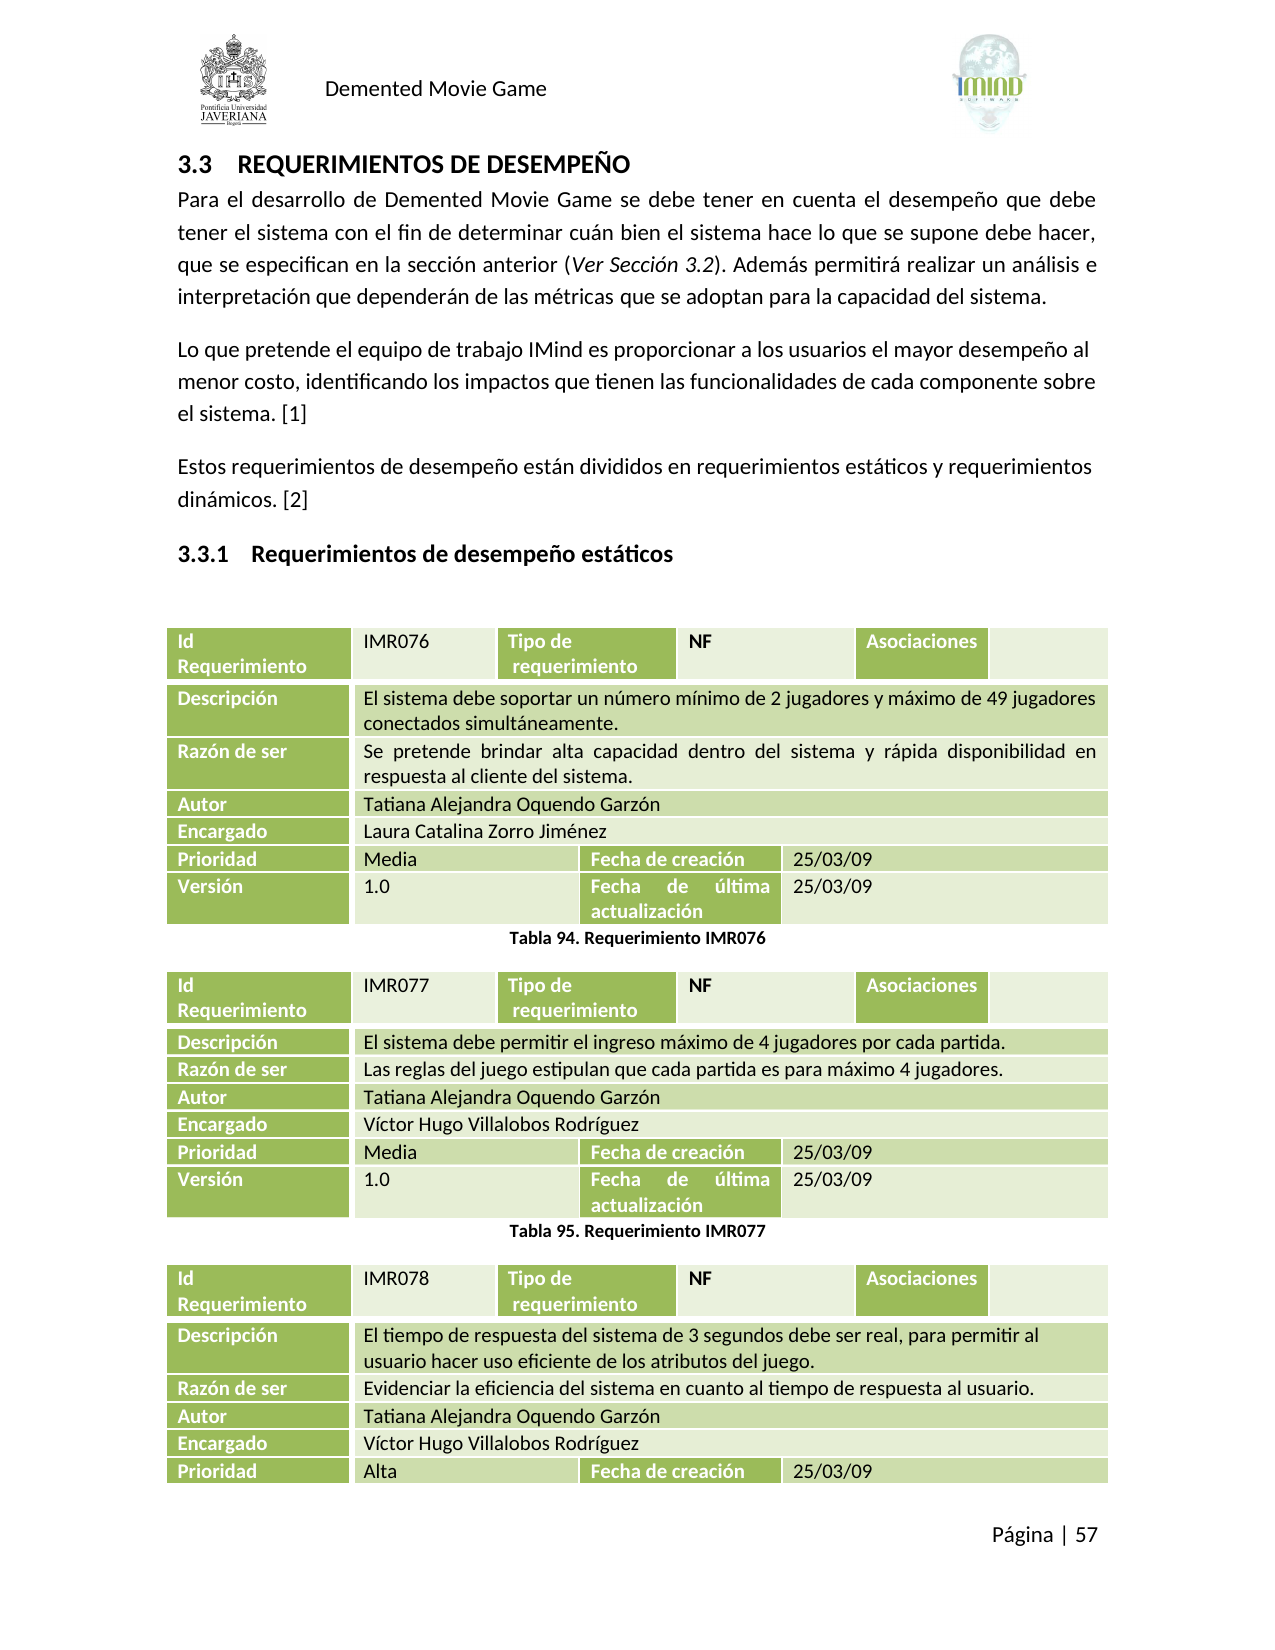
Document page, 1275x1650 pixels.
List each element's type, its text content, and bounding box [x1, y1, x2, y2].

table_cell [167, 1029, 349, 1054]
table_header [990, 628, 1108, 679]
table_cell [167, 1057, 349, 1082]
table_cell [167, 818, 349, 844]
subtitle REQUERIMIENTOS DE DESEMPEÑO [177, 148, 1098, 181]
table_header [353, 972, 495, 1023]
picture [951, 34, 1033, 138]
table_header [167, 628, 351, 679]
picture [200, 34, 267, 126]
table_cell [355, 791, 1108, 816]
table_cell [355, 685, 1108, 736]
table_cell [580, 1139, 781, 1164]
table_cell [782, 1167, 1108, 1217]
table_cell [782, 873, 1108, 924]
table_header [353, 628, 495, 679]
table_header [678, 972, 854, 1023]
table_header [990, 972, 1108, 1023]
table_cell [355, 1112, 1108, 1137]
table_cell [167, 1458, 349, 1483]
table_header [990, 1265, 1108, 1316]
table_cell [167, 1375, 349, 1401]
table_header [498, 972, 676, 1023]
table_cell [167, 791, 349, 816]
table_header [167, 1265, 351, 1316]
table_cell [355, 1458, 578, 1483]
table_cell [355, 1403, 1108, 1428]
subtitle Requerimientos de desempeño estáticos [177, 538, 1098, 568]
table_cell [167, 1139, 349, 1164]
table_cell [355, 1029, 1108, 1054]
text Para el desarrollo de Demented Movie Game se debe tener en cuenta el desempeño que debe tener el sistema con el fin de determinar cuán bien el sistema hace lo que se supone debe hacer, que se especifican en la sección anterior (Ver Sección 3.2). Además permitirá realizar un análisis e interpretación que dependerán de las métricas que se adoptan para la capacidad del sistema. [177, 186, 1098, 310]
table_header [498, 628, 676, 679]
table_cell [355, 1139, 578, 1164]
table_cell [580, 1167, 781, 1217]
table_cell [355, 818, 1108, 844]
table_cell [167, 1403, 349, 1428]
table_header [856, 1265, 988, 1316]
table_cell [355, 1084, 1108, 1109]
text Lo que pretende el equipo de trabajo IMind es proporcionar a los usuarios el mayor desempeño al menor costo, identificando los impactos que tienen las funcionalidades de cada componente sobre el sistema. [1] [177, 335, 1098, 427]
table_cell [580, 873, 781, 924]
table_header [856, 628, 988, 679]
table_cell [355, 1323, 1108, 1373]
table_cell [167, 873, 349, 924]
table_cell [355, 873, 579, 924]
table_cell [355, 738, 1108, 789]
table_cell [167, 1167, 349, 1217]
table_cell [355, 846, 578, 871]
text Tabla 94. Requerimiento IMR076 [177, 926, 1098, 949]
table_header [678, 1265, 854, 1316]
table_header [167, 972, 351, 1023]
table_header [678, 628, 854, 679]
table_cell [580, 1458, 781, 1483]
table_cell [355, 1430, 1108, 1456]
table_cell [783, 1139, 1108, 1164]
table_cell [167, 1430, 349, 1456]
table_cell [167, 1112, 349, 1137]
text Estos requerimientos de desempeño están divididos en requerimientos estáticos y requerimientos dinámicos. [2] [177, 452, 1098, 513]
text Tabla 95. Requerimiento IMR077 [177, 1220, 1098, 1242]
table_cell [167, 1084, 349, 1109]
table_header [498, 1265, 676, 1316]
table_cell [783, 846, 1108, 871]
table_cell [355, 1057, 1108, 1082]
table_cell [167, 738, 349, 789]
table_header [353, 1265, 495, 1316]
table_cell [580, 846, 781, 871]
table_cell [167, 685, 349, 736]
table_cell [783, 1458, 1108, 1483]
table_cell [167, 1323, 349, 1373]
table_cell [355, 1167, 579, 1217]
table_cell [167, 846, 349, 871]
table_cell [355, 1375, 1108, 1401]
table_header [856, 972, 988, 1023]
